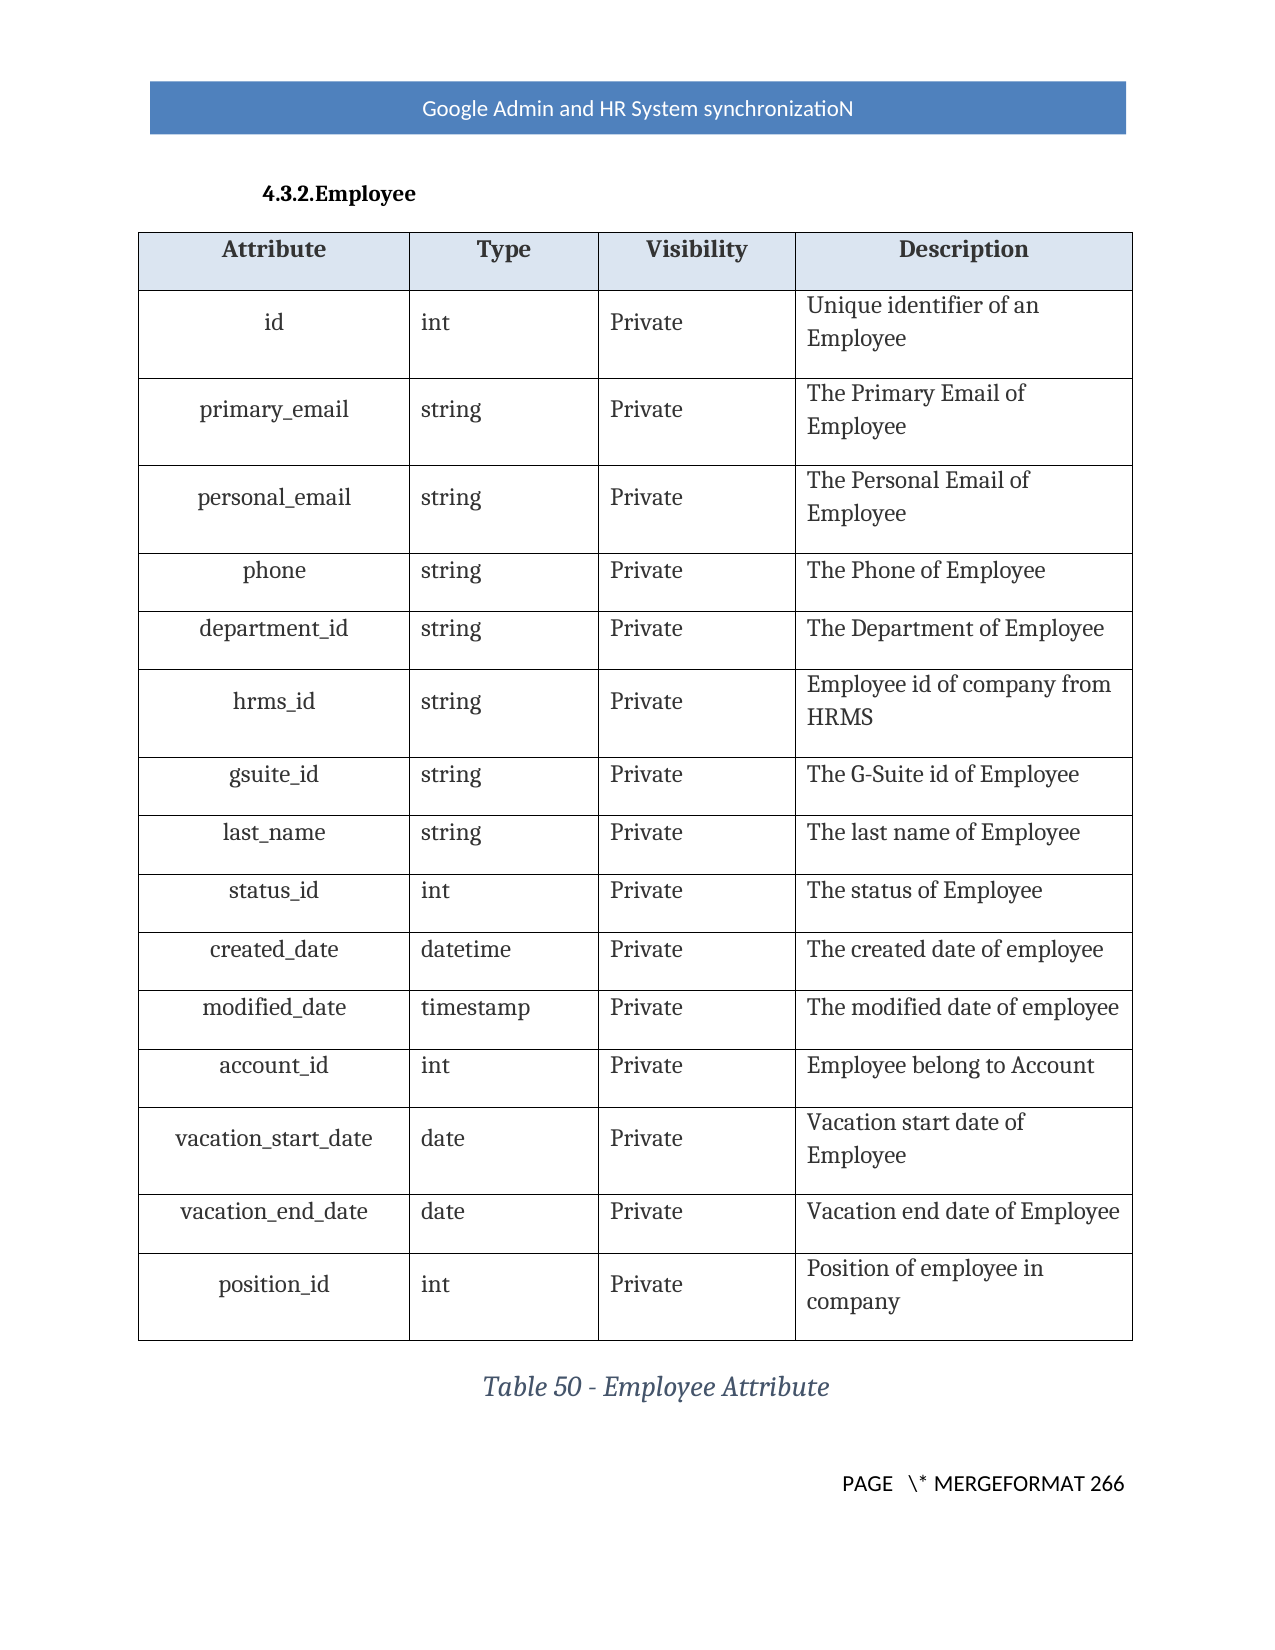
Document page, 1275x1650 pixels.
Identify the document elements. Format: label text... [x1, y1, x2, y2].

table_cell Private [599, 554, 795, 611]
table_cell The status of Employee [796, 875, 1132, 932]
table_cell Private [599, 816, 795, 873]
table_cell The Personal Email of Employee [796, 466, 1132, 553]
table_cell timestamp [410, 991, 598, 1048]
table_cell Unique identifier of an Employee [796, 291, 1132, 378]
table_cell int [410, 875, 598, 932]
table_cell The Department of Employee [796, 612, 1132, 669]
table_cell Private [599, 991, 795, 1048]
table_cell Private [599, 612, 795, 669]
table_cell string [410, 612, 598, 669]
table_cell personal_email [139, 466, 409, 553]
table_cell Vacation end date of Employee [796, 1195, 1132, 1253]
table_cell Private [599, 1050, 795, 1107]
table_cell int [410, 1254, 598, 1340]
table_cell string [410, 758, 598, 815]
table_cell Private [599, 670, 795, 757]
table_cell modified_date [139, 991, 409, 1048]
table_cell string [410, 670, 598, 757]
table_cell position_id [139, 1254, 409, 1340]
table_cell datetime [410, 933, 598, 990]
table_header Type [410, 233, 598, 290]
table_cell Private [599, 875, 795, 932]
table_cell Employee belong to Account [796, 1050, 1132, 1107]
table_cell created_date [139, 933, 409, 990]
table_cell last_name [139, 816, 409, 873]
table_cell phone [139, 554, 409, 611]
table_cell Vacation start date of Employee [796, 1108, 1132, 1194]
table_cell Private [599, 933, 795, 990]
table_header Visibility [599, 233, 795, 290]
table_cell Private [599, 1254, 795, 1340]
table_cell date [410, 1108, 598, 1194]
table_cell Private [599, 1108, 795, 1194]
table_cell Private [599, 291, 795, 378]
subtitle Employee [262, 181, 1125, 207]
table_cell primary_email [139, 379, 409, 465]
table_cell The modified date of employee [796, 991, 1132, 1048]
table_cell account_id [139, 1050, 409, 1107]
table_cell The created date of employee [796, 933, 1132, 990]
table_cell int [410, 291, 598, 378]
table_cell Private [599, 379, 795, 465]
table_cell department_id [139, 612, 409, 669]
table_header Description [796, 233, 1132, 290]
table_cell vacation_start_date [139, 1108, 409, 1194]
table_cell hrms_id [139, 670, 409, 757]
table_cell The Phone of Employee [796, 554, 1132, 611]
table_cell date [410, 1195, 598, 1253]
table_cell The last name of Employee [796, 816, 1132, 873]
table_cell int [410, 1050, 598, 1107]
table_cell Employee id of company from HRMS [796, 670, 1132, 757]
table_cell Position of employee in company [796, 1254, 1132, 1340]
table_cell Private [599, 758, 795, 815]
table_cell vacation_end_date [139, 1195, 409, 1253]
table_cell string [410, 554, 598, 611]
table_header Attribute [139, 233, 409, 290]
table_cell string [410, 816, 598, 873]
table_cell status_id [139, 875, 409, 932]
table_cell id [139, 291, 409, 378]
table_cell The G-Suite id of Employee [796, 758, 1132, 815]
table_cell Private [599, 466, 795, 553]
table_cell Private [599, 1195, 795, 1253]
table_cell gsuite_id [139, 758, 409, 815]
table_cell string [410, 466, 598, 553]
table_cell string [410, 379, 598, 465]
table_cell The Primary Email of Employee [796, 379, 1132, 465]
